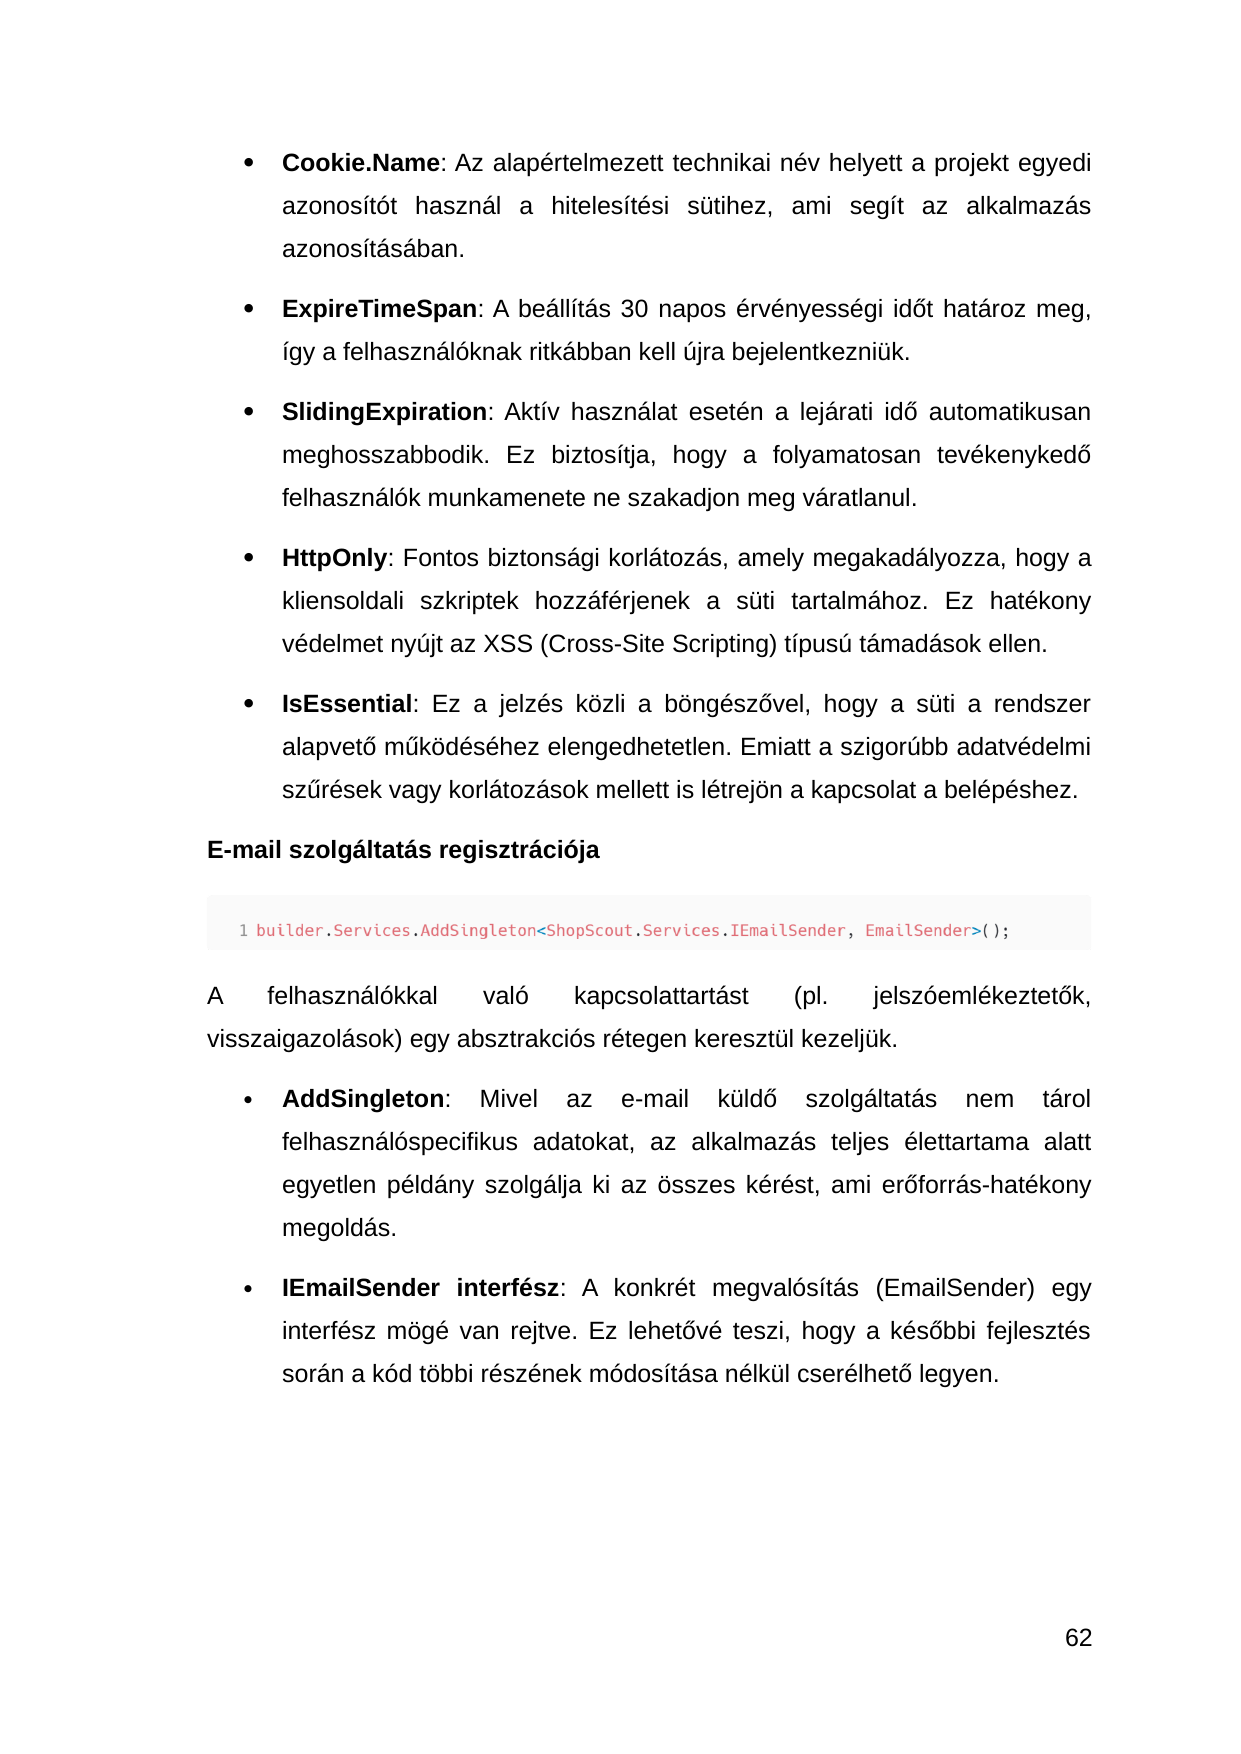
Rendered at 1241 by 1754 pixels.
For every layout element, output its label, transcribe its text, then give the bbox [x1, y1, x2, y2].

list SlidingExpiration: Aktív használat esetén a lejárati idő automatikusan meghosszabbodik. Ez biztosítja, hogy a folyamatosan tevékenykedő felhasználók munkamenete ne szakadjon meg váratlanul. [244, 397, 1092, 512]
list IEmailSender interfész: A konkrét megvalósítás (EmailSender) egy interfész mögé van rejtve. Ez lehetővé teszi, hogy a későbbi fejlesztés során a kód többi részének módosítása nélkül cserélhető legyen. [244, 1273, 1092, 1388]
list IsEssential: Ez a jelzés közli a böngészővel, hogy a süti a rendszer alapvető működéséhez elengedhetetlen. Emiatt a szigorúbb adatvédelmi szűrések vagy korlátozások mellett is létrejön a kapcsolat a belépéshez. [244, 689, 1092, 804]
list ExpireTimeSpan: A beállítás 30 napos érvényességi időt határoz meg, így a felhasználóknak ritkábban kell újra bejelentkezniük. [244, 294, 1092, 366]
list AddSingleton: Mivel az e-mail küldő szolgáltatás nem tárol felhasználóspecifikus adatokat, az alkalmazás teljes élettartama alatt egyetlen példány szolgálja ki az összes kérést, ami erőforrás-hatékony megoldás. [244, 1084, 1092, 1242]
list HttpOnly: Fontos biztonsági korlátozás, amely megakadályozza, hogy a kliensoldali szkriptek hozzáférjenek a süti tartalmához. Ez hatékony védelmet nyújt az XSS (Cross-Site Scripting) típusú támadások ellen. [244, 543, 1092, 658]
list Cookie.Name: Az alapértelmezett technikai név helyett a projekt egyedi azonosítót használ a hitelesítési sütihez, ami segít az alkalmazás azonosításában. [244, 148, 1092, 263]
text A felhasználókkal való kapcsolattartást (pl. jelszóemlékeztetők, visszaigazolások) egy absztrakciós rétegen keresztül kezeljük. [207, 981, 1092, 1053]
text E-mail szolgáltatás regisztrációja [207, 835, 1092, 864]
picture [206, 895, 1092, 950]
